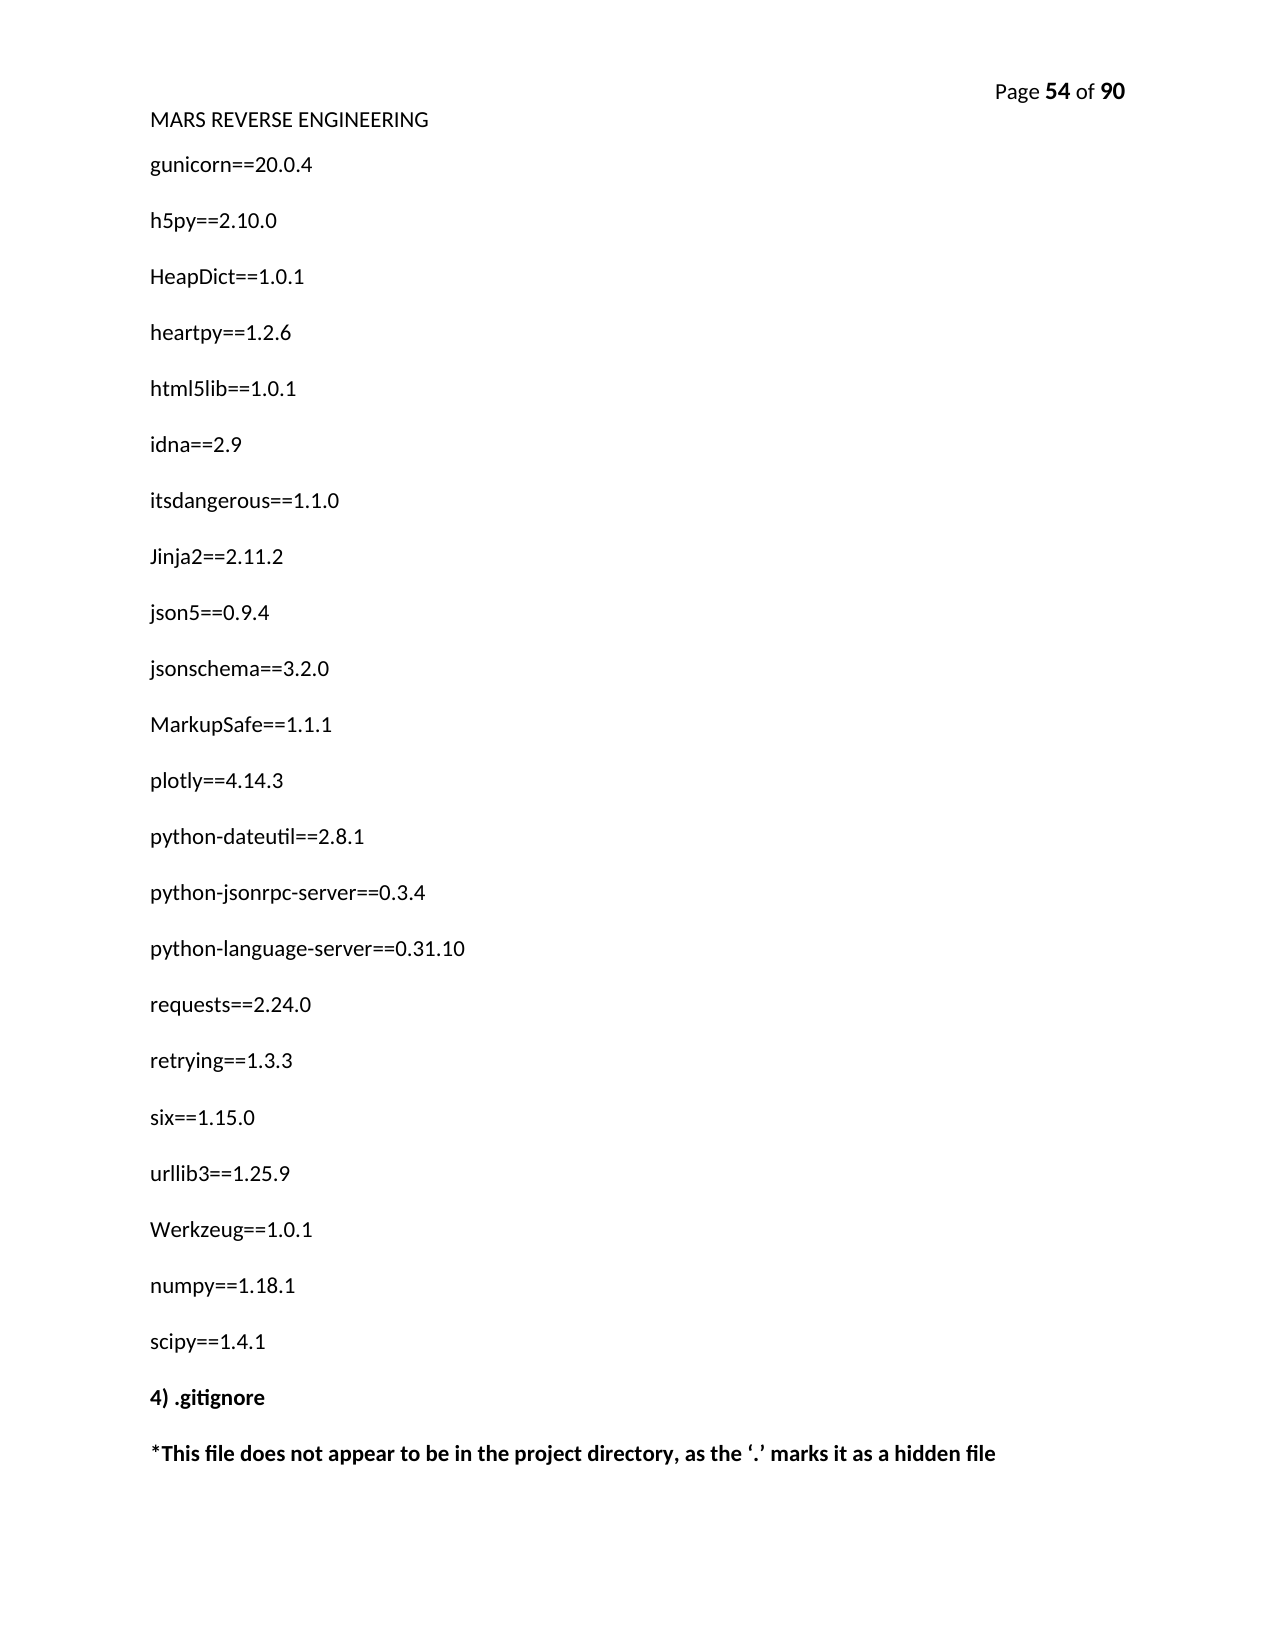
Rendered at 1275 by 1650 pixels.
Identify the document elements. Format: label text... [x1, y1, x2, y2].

text python-language-server==0.31.10 [150, 934, 1125, 963]
text python-dateutil==2.8.1 [150, 822, 1125, 851]
text numpy==1.18.1 [150, 1271, 1125, 1299]
text html5lib==1.0.1 [150, 374, 1125, 402]
text Werkzeug==1.0.1 [150, 1215, 1125, 1243]
text h5py==2.10.0 [150, 206, 1125, 234]
text plotly==4.14.3 [150, 766, 1125, 794]
text itsdangerous==1.1.0 [150, 486, 1125, 514]
text requests==2.24.0 [150, 991, 1125, 1019]
text scipy==1.4.1 [150, 1327, 1125, 1355]
text json5==0.9.4 [150, 598, 1125, 626]
text urllib3==1.25.9 [150, 1159, 1125, 1187]
text Jinja2==2.11.2 [150, 542, 1125, 570]
text retrying==1.3.3 [150, 1047, 1125, 1075]
text six==1.15.0 [150, 1103, 1125, 1131]
text MarkupSafe==1.1.1 [150, 710, 1125, 738]
text jsonschema==3.2.0 [150, 654, 1125, 682]
text 4) .gitignore [150, 1383, 1125, 1411]
text HeapDict==1.0.1 [150, 262, 1125, 290]
text python-jsonrpc-server==0.3.4 [150, 878, 1125, 907]
text heartpy==1.2.6 [150, 318, 1125, 346]
text gunicorn==20.0.4 [150, 150, 1125, 178]
text idna==2.9 [150, 430, 1125, 458]
text *This file does not appear to be in the project directory, as the ‘.’ marks it as a hidden file [150, 1439, 1125, 1467]
